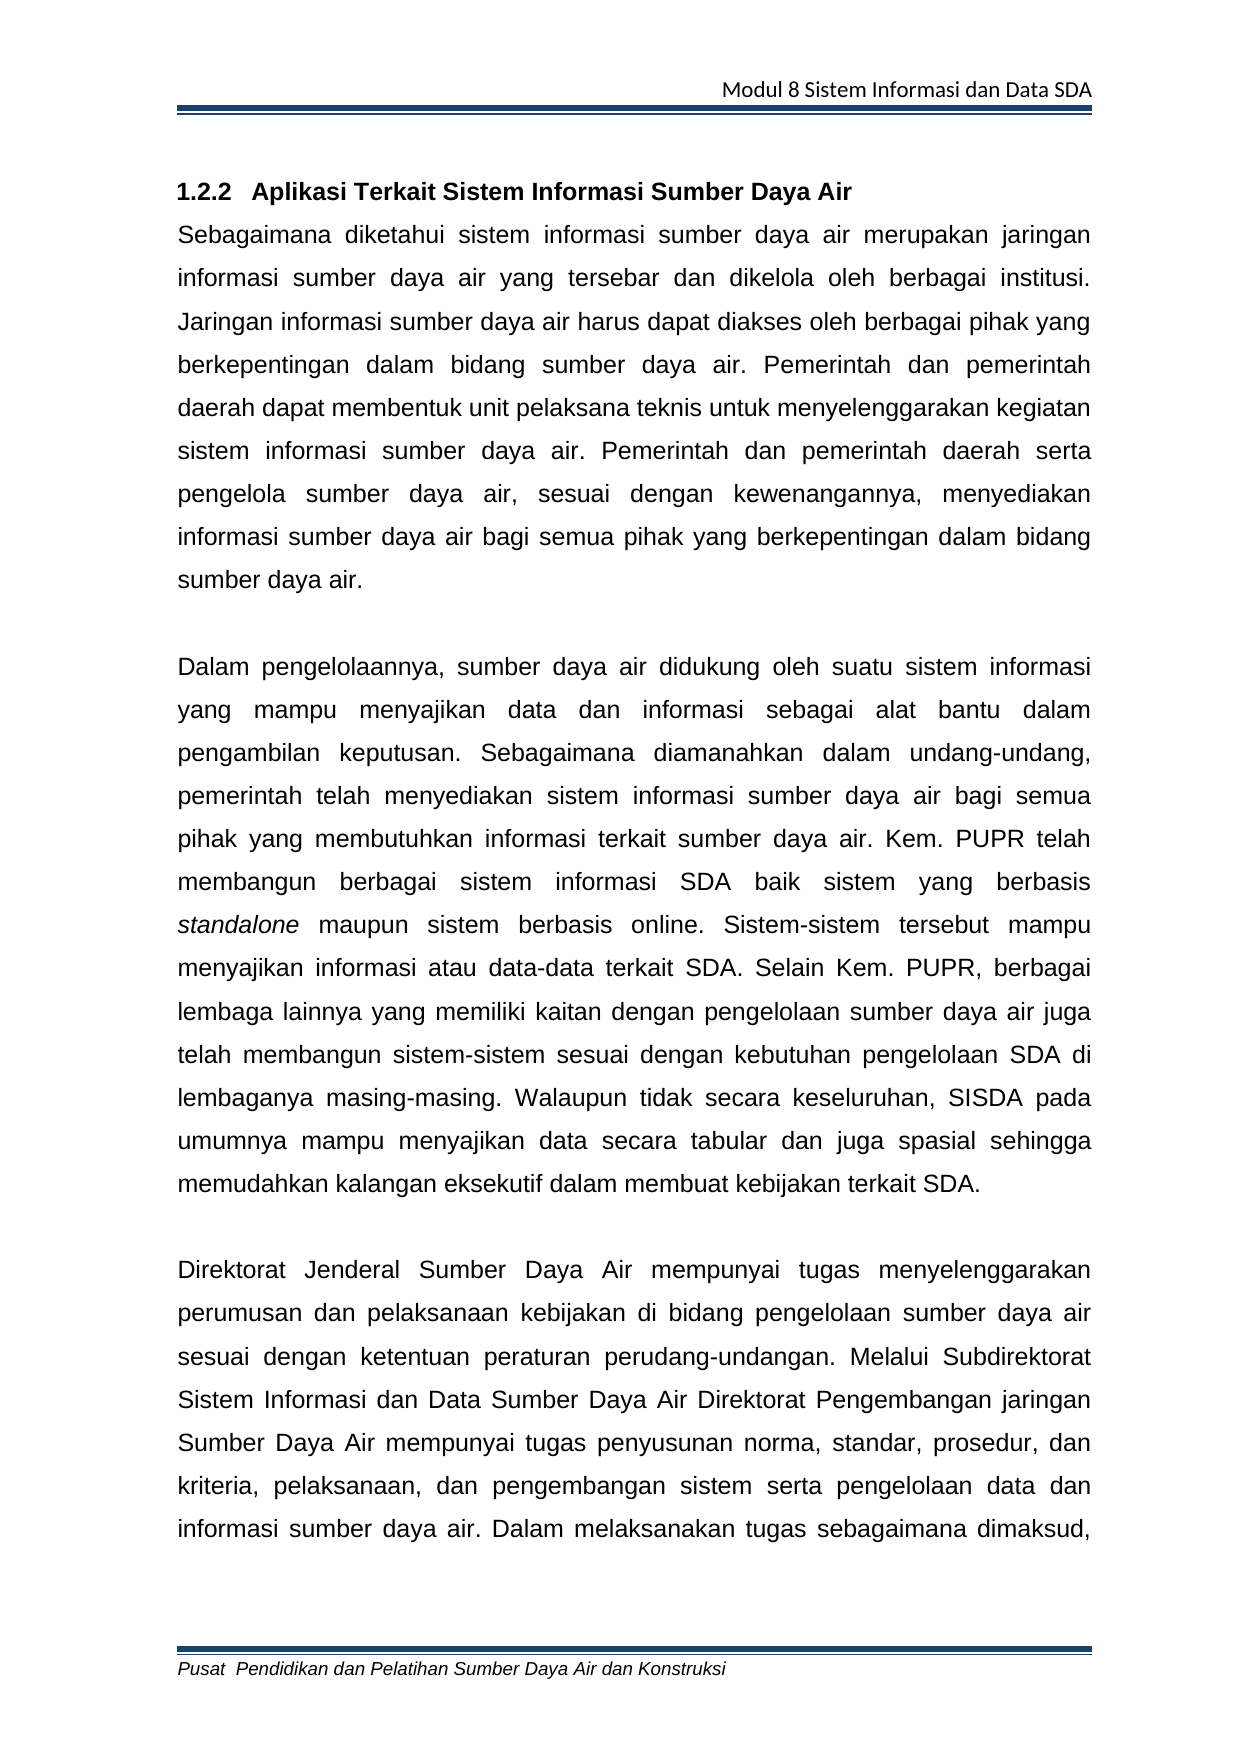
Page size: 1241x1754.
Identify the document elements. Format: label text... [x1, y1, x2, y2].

subtitle Aplikasi Terkait Sistem Informasi Sumber Daya Air [176, 177, 1092, 206]
text Dalam pengelolaannya, sumber daya air didukung oleh suatu sistem informasi yang mampu menyajikan data dan informasi sebagai alat bantu dalam pengambilan keputusan. Sebagaimana diamanahkan dalam undang-undang, pemerintah telah menyediakan sistem informasi sumber daya air bagi semua pihak yang membutuhkan informasi terkait sumber daya air. Kem. PUPR telah membangun berbagai sistem informasi SDA baik sistem yang berbasis standalone maupun sistem berbasis online. Sistem-sistem tersebut mampu menyajikan informasi atau data-data terkait SDA. Selain Kem. PUPR, berbagai lembaga lainnya yang memiliki kaitan dengan pengelolaan sumber daya air juga telah membangun sistem-sistem sesuai dengan kebutuhan pengelolaan SDA di lembaganya masing-masing. Walaupun tidak secara keseluruhan, SISDA pada umumnya mampu menyajikan data secara tabular dan juga spasial sehingga memudahkan kalangan eksekutif dalam membuat kebijakan terkait SDA. [177, 652, 1092, 1198]
text Sebagaimana diketahui sistem informasi sumber daya air merupakan jaringan informasi sumber daya air yang tersebar dan dikelola oleh berbagai institusi. Jaringan informasi sumber daya air harus dapat diakses oleh berbagai pihak yang berkepentingan dalam bidang sumber daya air. Pemerintah dan pemerintah daerah dapat membentuk unit pelaksana teknis untuk menyelenggarakan kegiatan sistem informasi sumber daya air. Pemerintah dan pemerintah daerah serta pengelola sumber daya air, sesuai dengan kewenangannya, menyediakan informasi sumber daya air bagi semua pihak yang berkepentingan dalam bidang sumber daya air. [177, 220, 1092, 594]
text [177, 1255, 1092, 1543]
